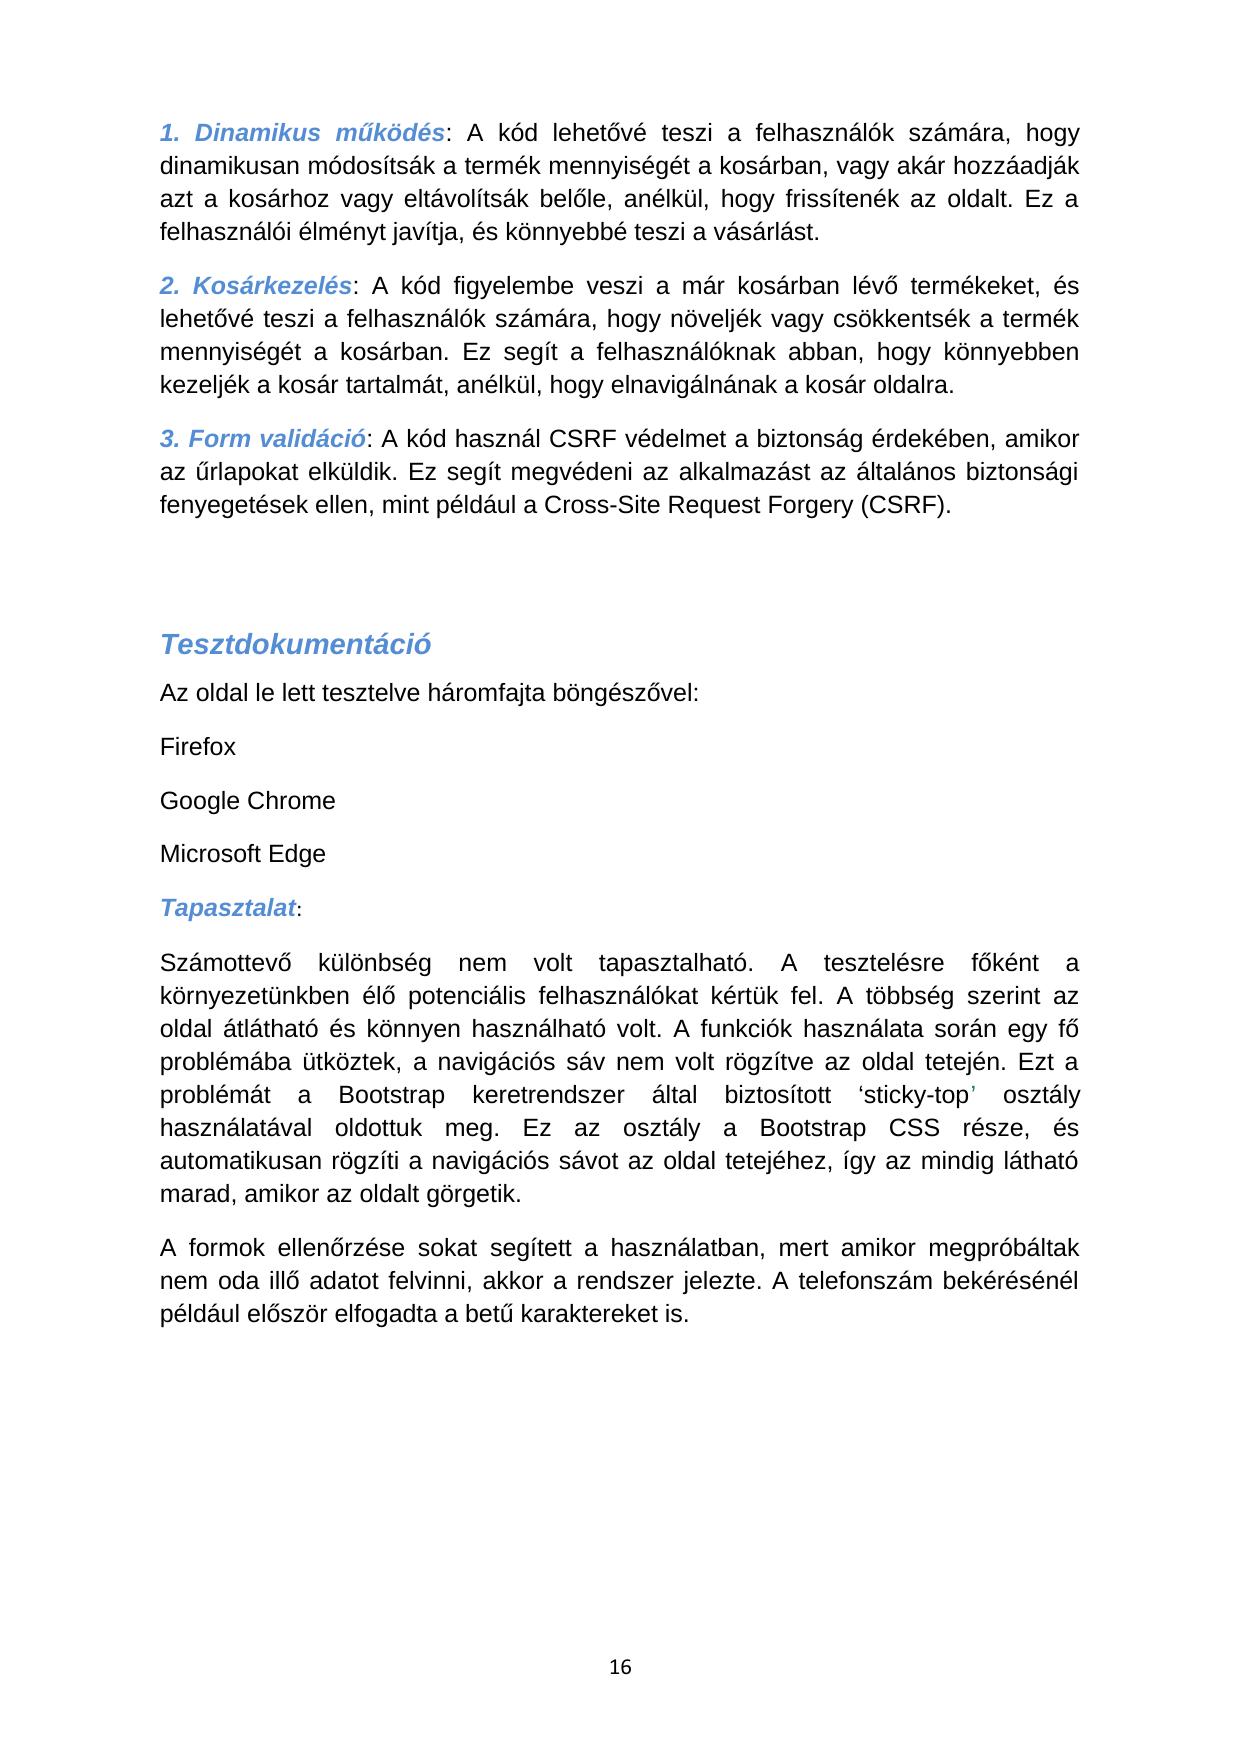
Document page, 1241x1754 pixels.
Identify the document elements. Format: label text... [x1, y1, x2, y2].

text Microsoft Edge [159, 839, 1081, 868]
text 3. Form validáció: A kód használ CSRF védelmet a biztonság érdekében, amikor az űrlapokat elküldik. Ez segít megvédeni az alkalmazást az általános biztonsági fenyegetések ellen, mint például a Cross-Site Request Forgery (CSRF). [159, 424, 1081, 519]
text Az oldal le lett tesztelve háromfajta böngészővel: [159, 678, 1081, 707]
text 1. Dinamikus működés: A kód lehetővé teszi a felhasználók számára, hogy dinamikusan módosítsák a termék mennyiségét a kosárban, vagy akár hozzáadják azt a kosárhoz vagy eltávolítsák belőle, anélkül, hogy frissítenék az oldalt. Ez a felhasználói élményt javítja, és könnyebbé teszi a vásárlást. [159, 118, 1081, 246]
text Firefox [159, 732, 1081, 761]
text 2. Kosárkezelés: A kód figyelembe veszi a már kosárban lévő termékeket, és lehetővé teszi a felhasználók számára, hogy növeljék vagy csökkentsék a termék mennyiségét a kosárban. Ez segít a felhasználóknak abban, hogy könnyebben kezeljék a kosár tartalmát, anélkül, hogy elnavigálnának a kosár oldalra. [159, 271, 1081, 399]
text A formok ellenőrzése sokat segített a használatban, mert amikor megpróbáltak nem oda illő adatot felvinni, akkor a rendszer jelezte. A telefonszám bekérésénél például először elfogadta a betű karaktereket is. [159, 1233, 1081, 1327]
text Google Chrome [159, 786, 1081, 814]
text Tapasztalat: [159, 893, 1081, 922]
text Számottevő különbség nem volt tapasztalható. A tesztelésre főként a környezetünkben élő potenciális felhasználókat kértük fel. A többség szerint az oldal átlátható és könnyen használható volt. A funkciók használata során egy fő problémába ütköztek, a navigációs sáv nem volt rögzítve az oldal tetején. Ezt a problémát a Bootstrap keretrendszer által biztosított ‘sticky-top’ osztály használatával oldottuk meg. Ez az osztály a Bootstrap CSS része, és automatikusan rögzíti a navigációs sávot az oldal tetejéhez, így az mindig látható marad, amikor az oldalt görgetik. [159, 948, 1081, 1208]
text Tesztdokumentáció [159, 627, 1081, 660]
